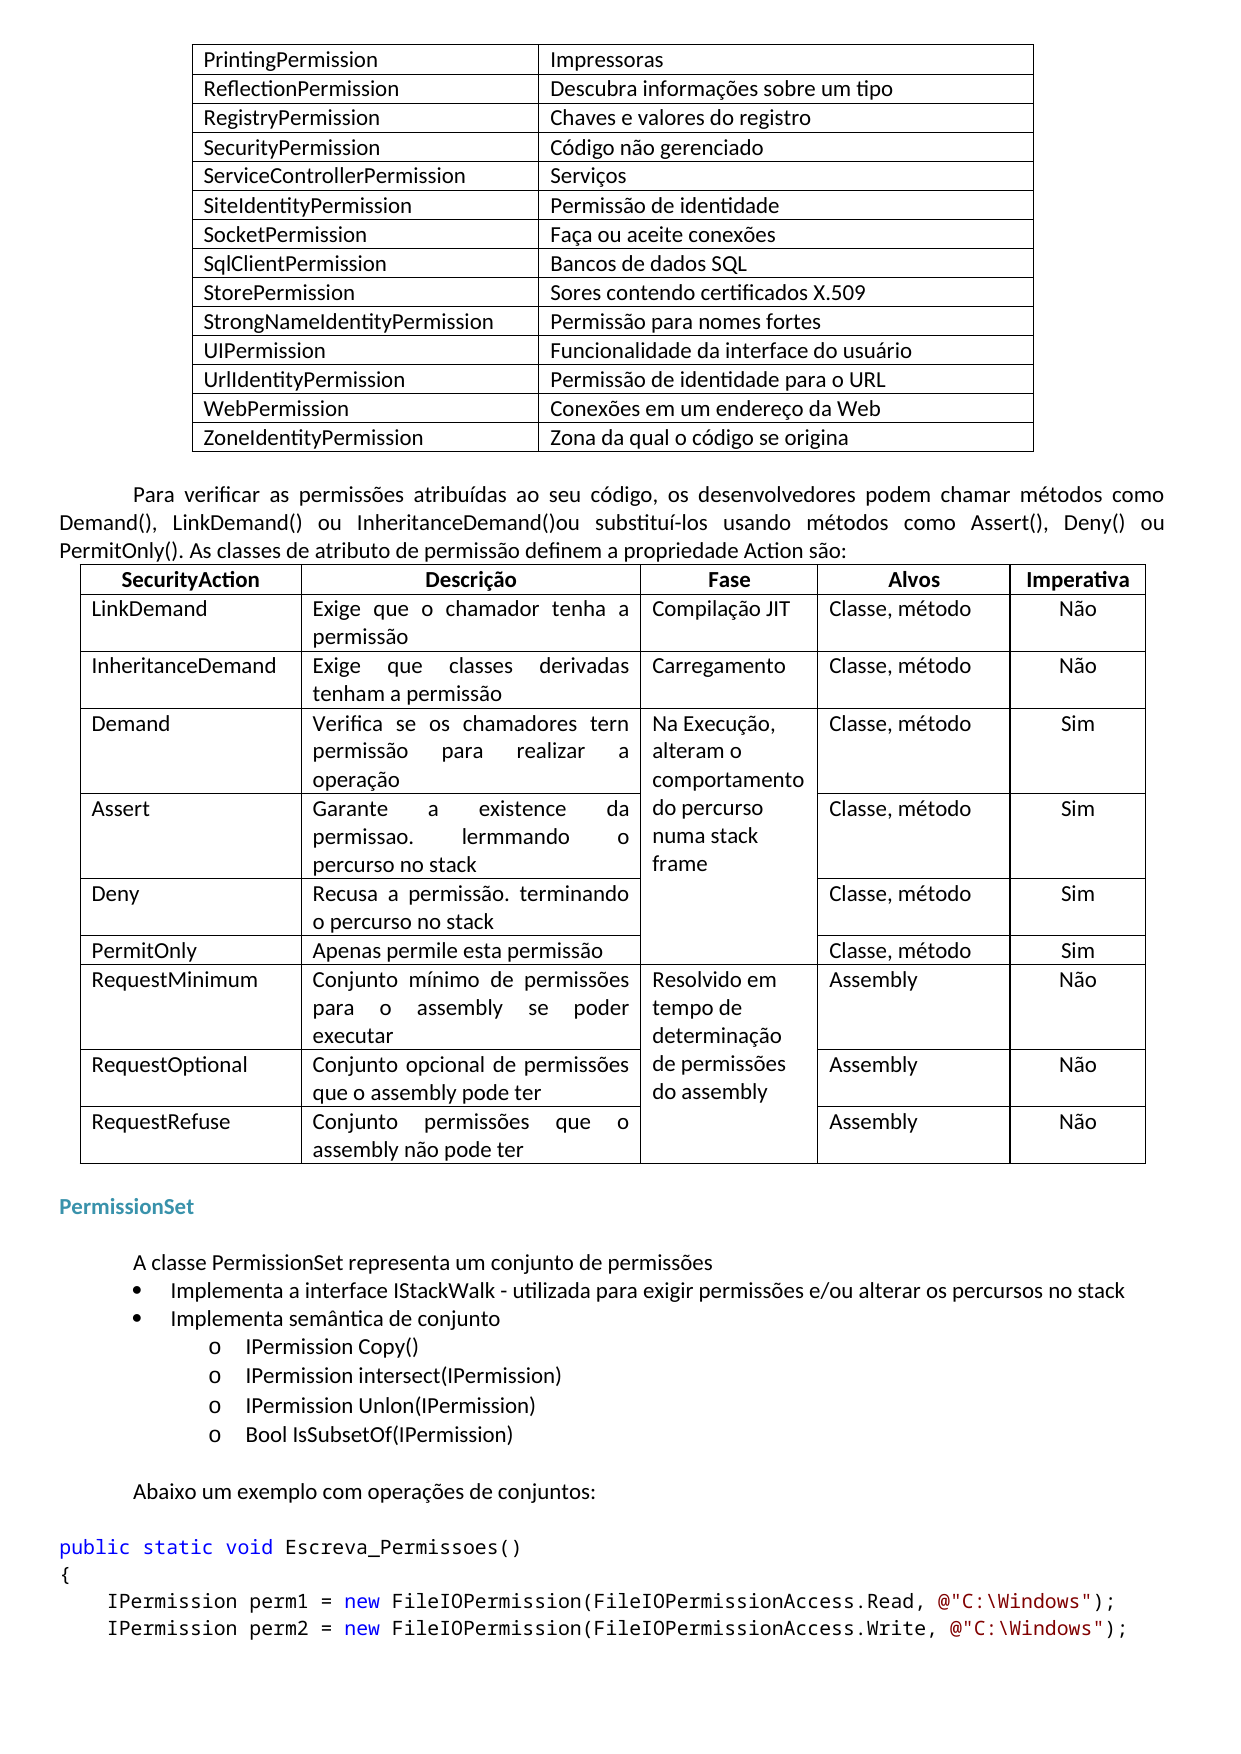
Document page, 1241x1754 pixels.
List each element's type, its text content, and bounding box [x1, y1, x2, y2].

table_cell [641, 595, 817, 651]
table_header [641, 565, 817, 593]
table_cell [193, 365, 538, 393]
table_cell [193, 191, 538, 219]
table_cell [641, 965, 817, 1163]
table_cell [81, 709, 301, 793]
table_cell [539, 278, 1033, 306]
text A classe PermissionSet representa um conjunto de permissões [59, 1248, 1167, 1276]
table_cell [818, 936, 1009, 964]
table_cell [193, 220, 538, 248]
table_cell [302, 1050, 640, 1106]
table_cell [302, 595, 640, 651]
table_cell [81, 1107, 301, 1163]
list IPermission Unlon(IPermission) [208, 1391, 1167, 1420]
text { [59, 1560, 1167, 1587]
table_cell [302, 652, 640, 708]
list IPermission Copy() [208, 1332, 1167, 1362]
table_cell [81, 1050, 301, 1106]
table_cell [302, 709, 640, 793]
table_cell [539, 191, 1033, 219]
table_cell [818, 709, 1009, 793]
text IPermission perm2 = new FileIOPermission(FileIOPermissionAccess.Write, @"C:\Windows"); [59, 1614, 1167, 1641]
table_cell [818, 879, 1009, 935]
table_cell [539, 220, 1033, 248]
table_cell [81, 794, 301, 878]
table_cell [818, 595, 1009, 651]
text Abaixo um exemplo com operações de conjuntos: [59, 1477, 1167, 1505]
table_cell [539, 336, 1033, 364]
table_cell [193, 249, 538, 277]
text public static void Escreva_Permissoes() [59, 1533, 1167, 1560]
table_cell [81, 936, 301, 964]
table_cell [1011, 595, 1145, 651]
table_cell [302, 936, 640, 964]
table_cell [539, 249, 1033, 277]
text PermissionSet [59, 1192, 1167, 1220]
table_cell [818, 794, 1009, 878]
list IPermission intersect(IPermission) [208, 1362, 1167, 1391]
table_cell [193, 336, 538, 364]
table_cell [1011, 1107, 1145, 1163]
text Para verificar as permissões atribuídas ao seu código, os desenvolvedores podem chamar métodos como Demand(), LinkDemand() ou InheritanceDemand()ou substituí-los usando métodos como Assert(), Deny() ou PermitOnly(). As classes de atributo de permissão definem a propriedade Action são: [59, 480, 1167, 564]
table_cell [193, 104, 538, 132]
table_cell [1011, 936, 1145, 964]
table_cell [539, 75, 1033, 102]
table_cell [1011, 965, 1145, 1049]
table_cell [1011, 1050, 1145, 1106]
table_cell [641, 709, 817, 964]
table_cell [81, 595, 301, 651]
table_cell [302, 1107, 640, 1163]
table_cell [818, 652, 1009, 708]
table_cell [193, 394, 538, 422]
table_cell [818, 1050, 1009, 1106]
text IPermission perm1 = new FileIOPermission(FileIOPermissionAccess.Read, @"C:\Windows"); [59, 1587, 1167, 1614]
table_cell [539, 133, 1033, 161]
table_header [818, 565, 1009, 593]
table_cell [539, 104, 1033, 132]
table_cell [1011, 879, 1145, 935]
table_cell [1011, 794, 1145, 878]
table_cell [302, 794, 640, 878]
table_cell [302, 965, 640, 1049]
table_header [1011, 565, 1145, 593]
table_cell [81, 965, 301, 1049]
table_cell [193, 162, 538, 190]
list Bool IsSubsetOf(IPermission) [208, 1420, 1167, 1449]
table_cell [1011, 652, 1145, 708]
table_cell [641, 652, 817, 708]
list Implementa a interface IStackWalk - utilizada para exigir permissões e/ou alterar os percursos no stack [133, 1276, 1167, 1304]
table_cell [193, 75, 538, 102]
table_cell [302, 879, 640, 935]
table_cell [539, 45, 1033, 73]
list Implementa semântica de conjunto [133, 1304, 1167, 1332]
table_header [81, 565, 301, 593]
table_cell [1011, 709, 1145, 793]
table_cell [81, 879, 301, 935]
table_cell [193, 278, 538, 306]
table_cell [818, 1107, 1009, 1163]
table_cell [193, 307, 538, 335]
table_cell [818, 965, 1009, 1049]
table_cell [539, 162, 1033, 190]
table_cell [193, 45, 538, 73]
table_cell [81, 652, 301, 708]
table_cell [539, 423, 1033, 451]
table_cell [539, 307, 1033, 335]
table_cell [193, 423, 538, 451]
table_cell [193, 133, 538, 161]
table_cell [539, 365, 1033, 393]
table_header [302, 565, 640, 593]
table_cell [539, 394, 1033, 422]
